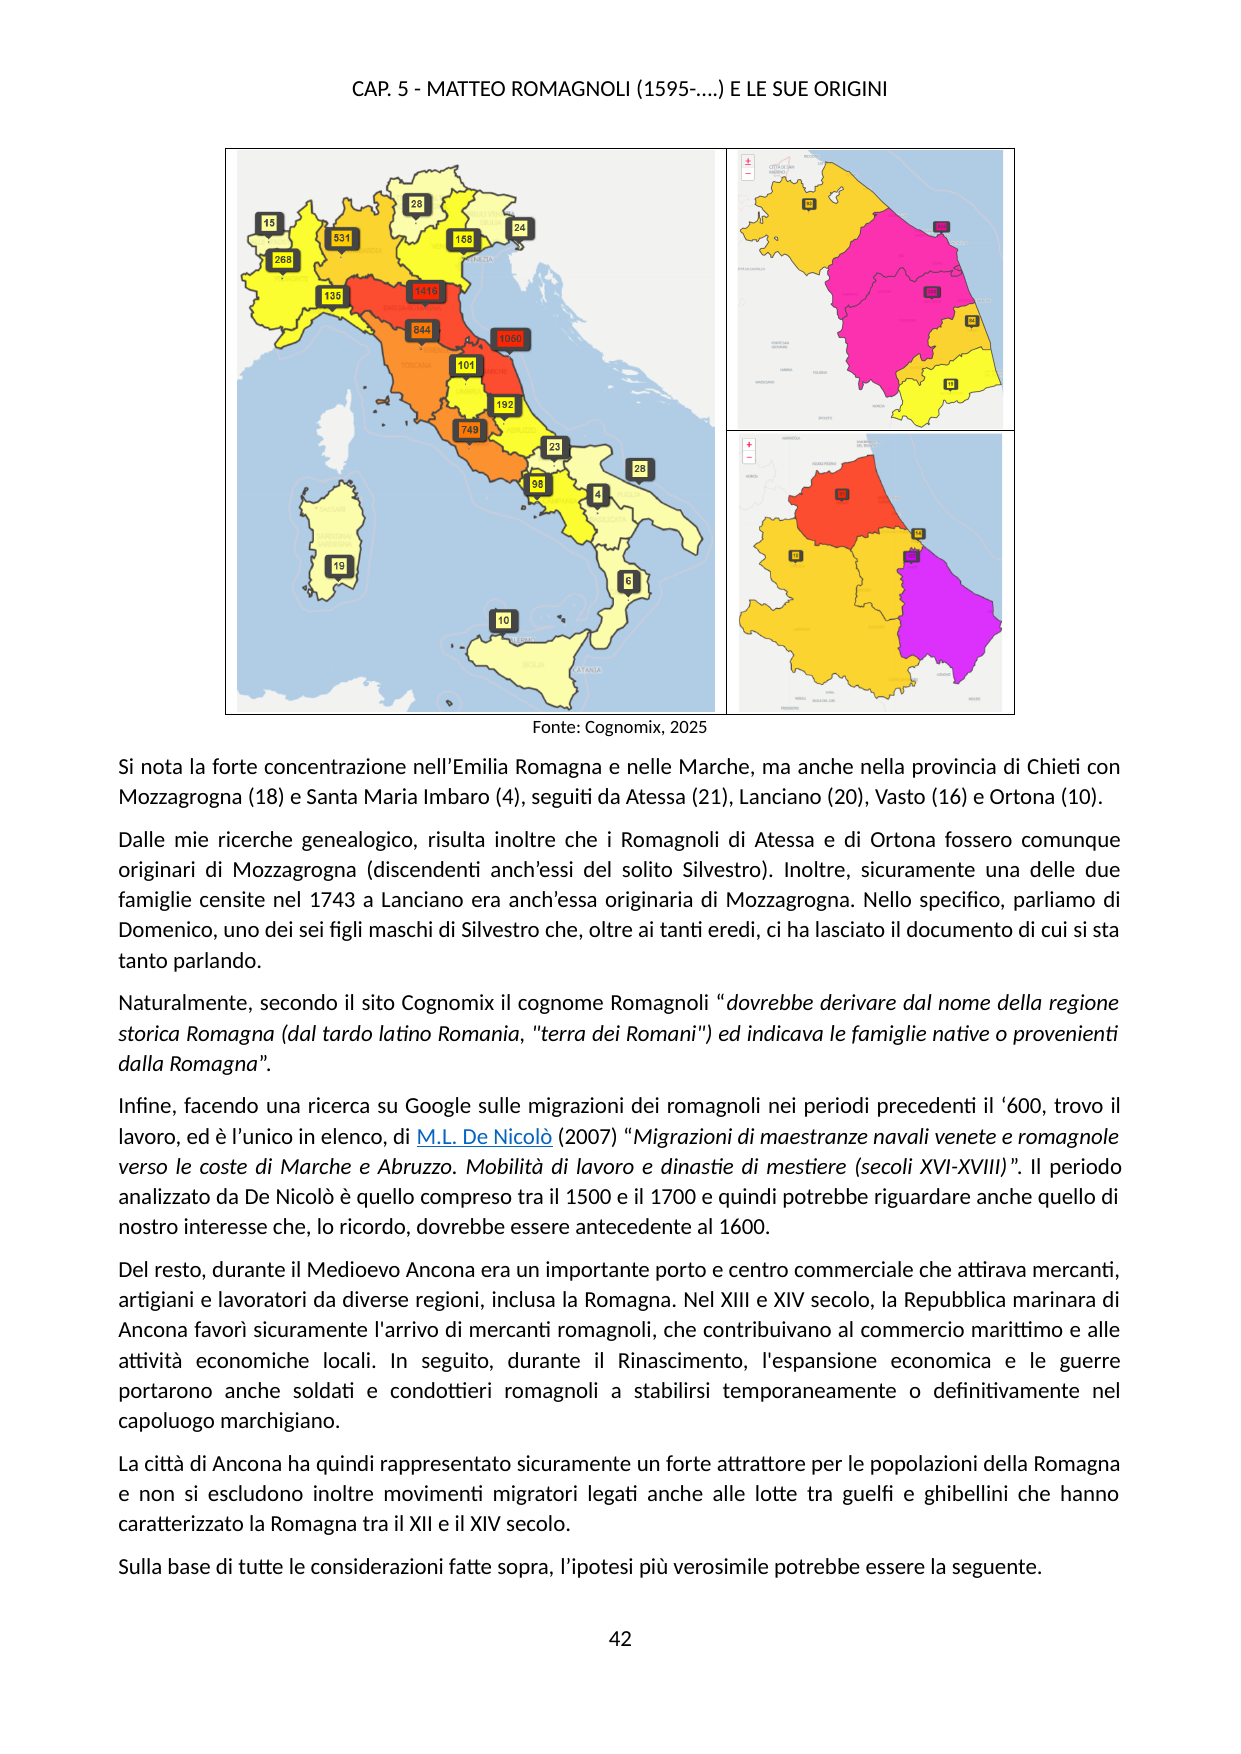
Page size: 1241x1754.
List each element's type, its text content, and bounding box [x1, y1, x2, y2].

table_cell [727, 431, 1014, 714]
text Fonte: Cognomix, 2025 [118, 715, 1122, 738]
text La città di Ancona ha quindi rappresentato sicuramente un forte attrattore per le popolazioni della Romagna e non si escludono inoltre movimenti migratori legati anche alle lotte tra guelfi e ghibellini che hanno caratterizzato la Romagna tra il XII e il XIV secolo. [118, 1449, 1122, 1537]
picture [738, 433, 1003, 712]
table_cell [727, 149, 1014, 430]
text Del resto, durante il Medioevo Ancona era un importante porto e centro commerciale che attirava mercanti, artigiani e lavoratori da diverse regioni, inclusa la Romagna. Nel XIII e XIV secolo, la Repubblica marinara di Ancona favorì sicuramente l'arrivo di mercanti romagnoli, che contribuivano al commercio marittimo e alle attività economiche locali. In seguito, durante il Rinascimento, l'espansione economica e le guerre portarono anche soldati e condottieri romagnoli a stabilirsi temporaneamente o definitivamente nel capoluogo marchigiano. [118, 1255, 1122, 1434]
text Sulla base di tutte le considerazioni fatte sopra, l’ipotesi più verosimile potrebbe essere la seguente. [118, 1552, 1122, 1580]
picture [237, 150, 715, 712]
text Dalle mie ricerche genealogico, risulta inoltre che i Romagnoli di Atessa e di Ortona fossero comunque originari di Mozzagrogna (discendenti anch’essi del solito Silvestro). Inoltre, sicuramente una delle due famiglie censite nel 1743 a Lanciano era anch’essa originaria di Mozzagrogna. Nello specifico, parliamo di Domenico, uno dei sei figli maschi di Silvestro che, oltre ai tanti eredi, ci ha lasciato il documento di cui si sta tanto parlando. [118, 825, 1122, 974]
picture [737, 150, 1004, 429]
text Naturalmente, secondo il sito Cognomix il cognome Romagnoli “dovrebbe derivare dal nome della regione storica Romagna (dal tardo latino Romania, "terra dei Romani") ed indicava le famiglie native o provenienti dalla Romagna”. [118, 988, 1122, 1077]
text Si nota la forte concentrazione nell’Emilia Romagna e nelle Marche, ma anche nella provincia di Chieti con Mozzagrogna (18) e Santa Maria Imbaro (4), seguiti da Atessa (21), Lanciano (20), Vasto (16) e Ortona (10). [118, 752, 1122, 810]
table_cell [226, 149, 726, 714]
text Infine, facendo una ricerca su Google sulle migrazioni dei romagnoli nei periodi precedenti il ‘600, trovo il lavoro, ed è l’unico in elenco, di M.L. De Nicolò (2007) “Migrazioni di maestranze navali venete e romagnole verso le coste di Marche e Abruzzo. Mobilità di lavoro e dinastie di mestiere (secoli XVI-XVIII)”. Il periodo analizzato da De Nicolò è quello compreso tra il 1500 e il 1700 e quindi potrebbe riguardare anche quello di nostro interesse che, lo ricordo, dovrebbe essere antecedente al 1600. [118, 1092, 1122, 1241]
